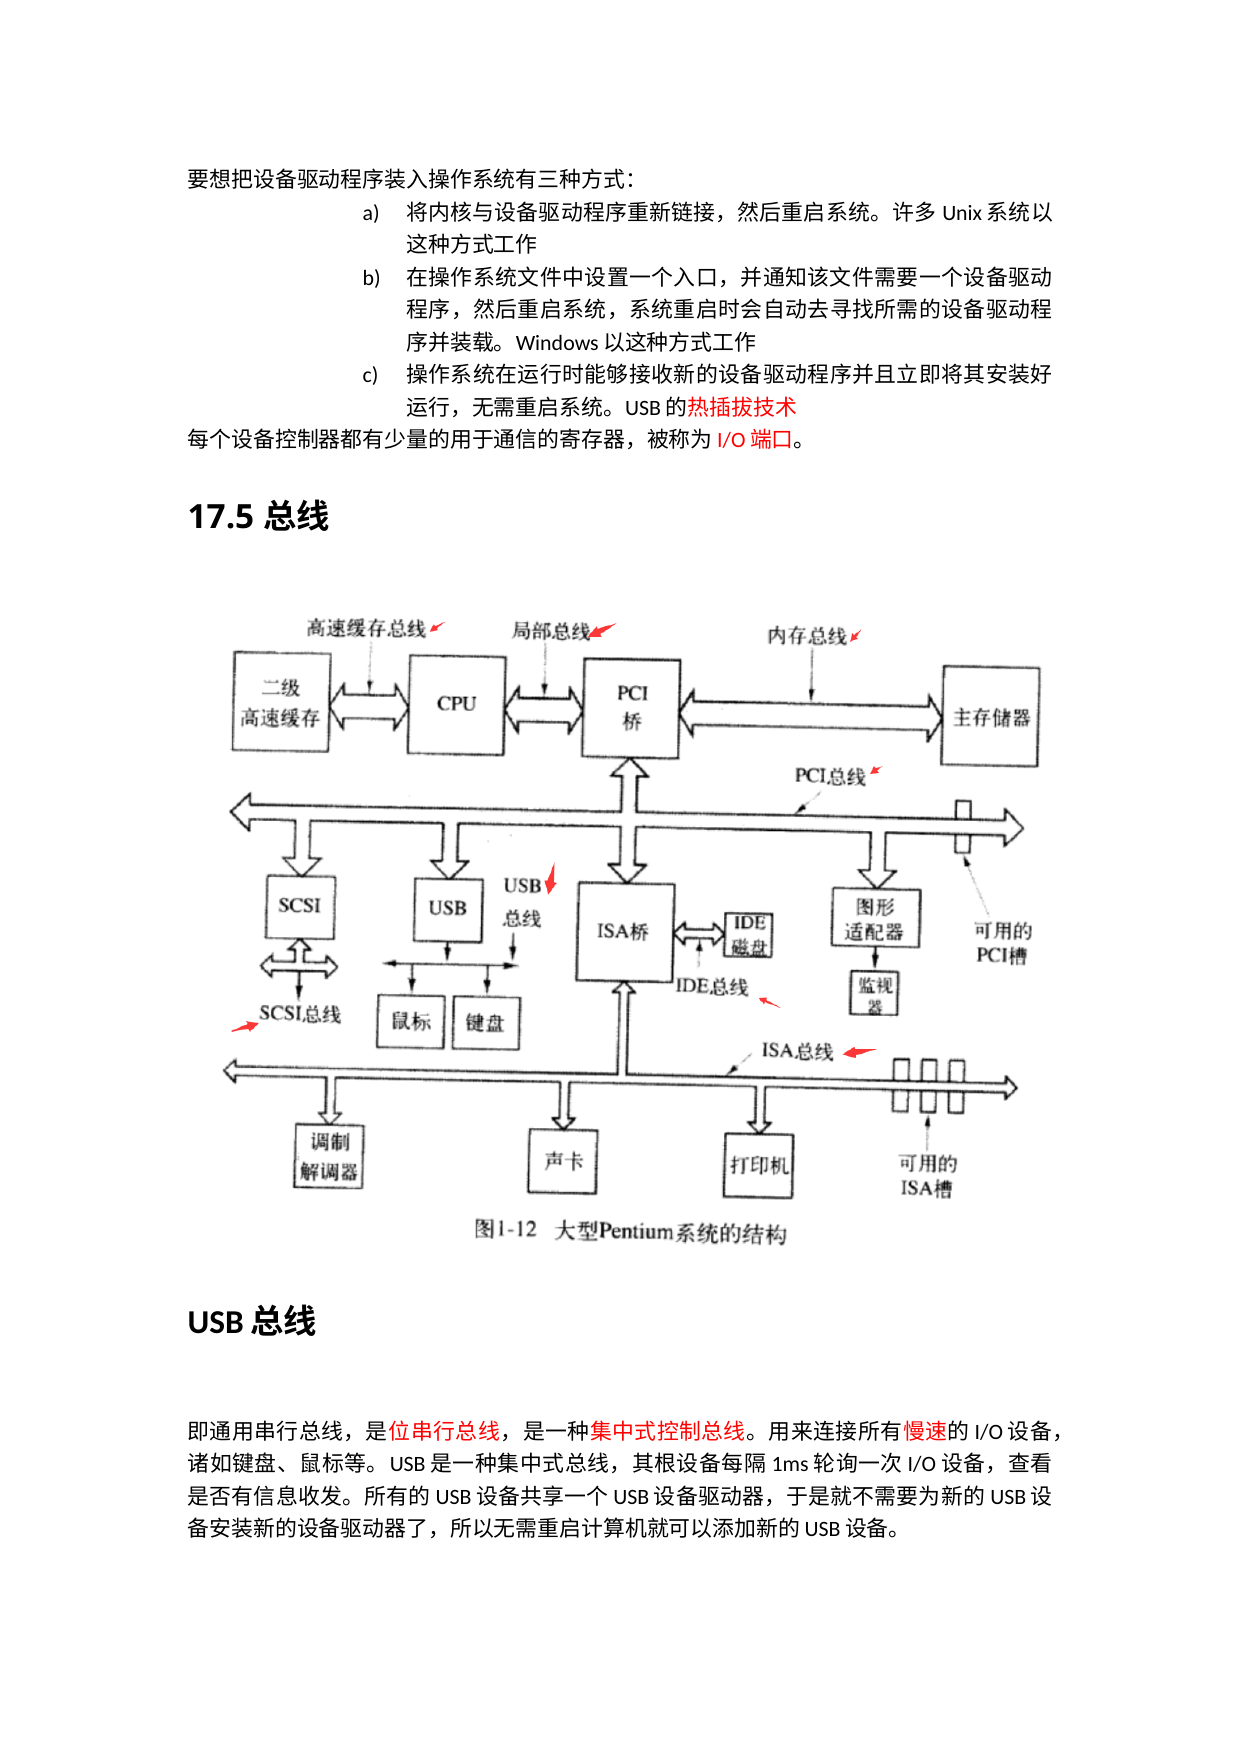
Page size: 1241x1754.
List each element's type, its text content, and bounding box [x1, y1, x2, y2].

subtitle 17.5 总线 [187, 482, 1053, 547]
text 即通用串行总线，是位串行总线，是一种集中式控制总线。用来连接所有慢速的I/O设备，诸如键盘、鼠标等。USB是一种集中式总线，其根设备每隔1ms轮询一次I/O设备，查看是否有信息收发。所有的USB设备共享一个USB设备驱动器，于是就不需要为新的USB设备安装新的设备驱动器了，所以无需重启计算机就可以添加新的USB设备。 [187, 1413, 1053, 1543]
text 每个设备控制器都有少量的用于通信的寄存器，被称为I/O端口。 [187, 422, 1053, 454]
list 将内核与设备驱动程序重新链接，然后重启系统。许多Unix系统以这种方式工作 [362, 194, 1053, 259]
text 要想把设备驱动程序装入操作系统有三种方式： [187, 162, 1053, 194]
picture [187, 608, 1053, 1249]
list 在操作系统文件中设置一个入口，并通知该文件需要一个设备驱动程序，然后重启系统，系统重启时会自动去寻找所需的设备驱动程序并装载。Windows以这种方式工作 [362, 259, 1053, 357]
list 操作系统在运行时能够接收新的设备驱动程序并且立即将其安装好运行，无需重启系统。USB的热插拔技术 [362, 357, 1053, 422]
subtitle USB总线 [187, 1286, 1053, 1351]
